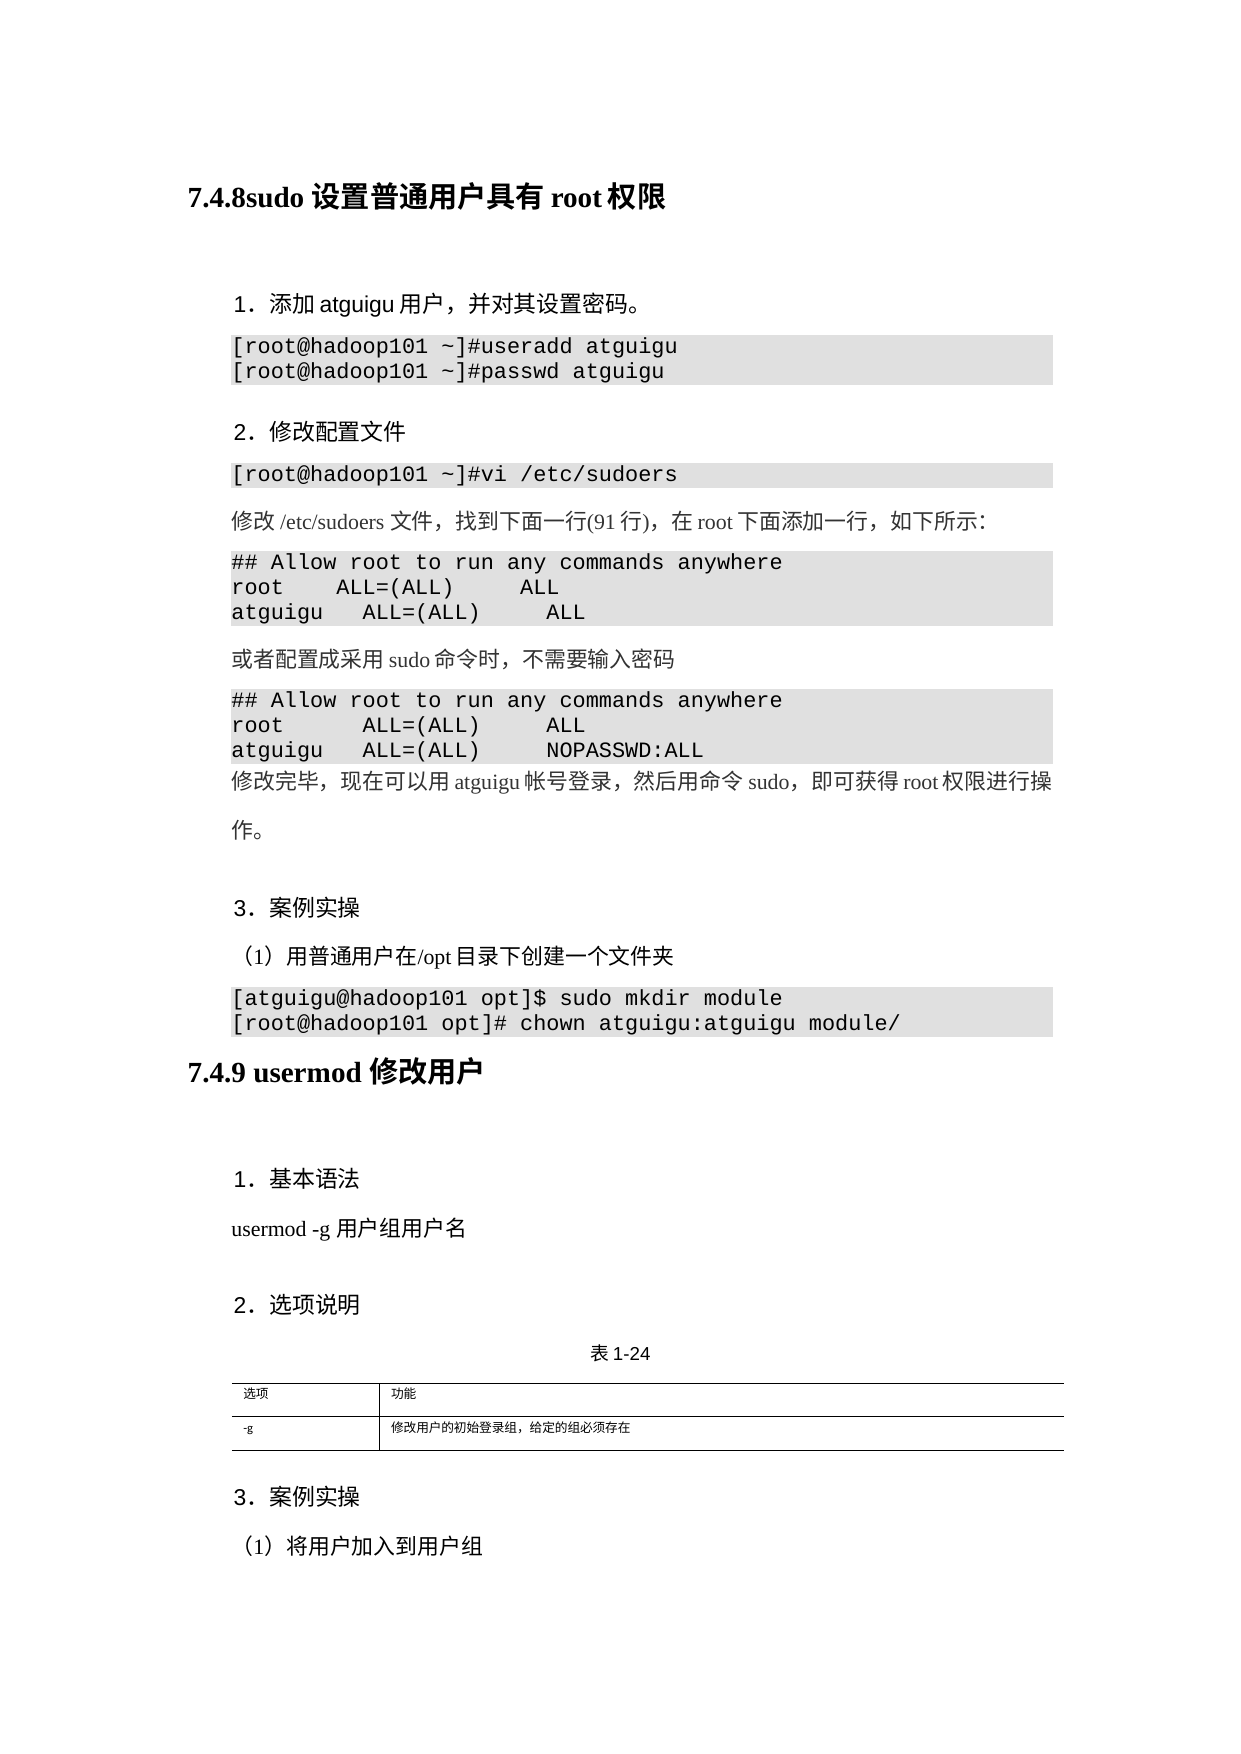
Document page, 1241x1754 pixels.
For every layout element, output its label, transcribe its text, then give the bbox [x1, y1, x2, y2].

text 2．修改配置文件 [187, 398, 1053, 463]
text 或者配置成采用sudo命令时，不需要输入密码 [187, 641, 1053, 674]
text 修改完毕，现在可以用atguigu帐号登录，然后用命令 sudo，即可获得root权限进行操作。 [231, 764, 1053, 845]
table_cell -g [232, 1417, 379, 1449]
text ## Allow root to run any commands anywhere [231, 551, 1053, 576]
table_header 功能 [380, 1384, 1064, 1416]
text 3．案例实操 [187, 874, 1053, 939]
subtitle 7.4.8sudo 设置普通用户具有root权限 [187, 162, 1053, 227]
text usermod -g 用户组用户名 [187, 1210, 1053, 1243]
text 3．案例实操 [187, 1463, 1053, 1528]
text ## Allow root to run any commands anywhere [231, 689, 1053, 714]
text 1．添加atguigu用户，并对其设置密码。 [187, 270, 1053, 335]
text root ALL=(ALL) ALL [231, 576, 1053, 601]
text [root@hadoop101 ~]#useradd atguigu [231, 335, 1053, 360]
text [root@hadoop101 ~]#passwd atguigu [231, 360, 1053, 385]
text 1．基本语法 [187, 1145, 1053, 1210]
text （1）将用户加入到用户组 [187, 1528, 1053, 1561]
text [root@hadoop101 opt]# chown atguigu:atguigu module/ [231, 1012, 1053, 1037]
text 2．选项说明 [187, 1271, 1053, 1336]
table_header 选项 [232, 1384, 379, 1416]
text 表1-24 [187, 1336, 1053, 1369]
text 修改 /etc/sudoers 文件，找到下面一行(91行)，在root下面添加一行，如下所示： [231, 503, 1053, 536]
text [root@hadoop101 ~]#vi /etc/sudoers [231, 463, 1053, 488]
table_cell 修改用户的初始登录组，给定的组必须存在 [380, 1417, 1064, 1449]
text （1）用普通用户在/opt目录下创建一个文件夹 [187, 939, 1053, 971]
text root ALL=(ALL) ALL [231, 714, 1053, 739]
text atguigu ALL=(ALL) NOPASSWD:ALL [231, 739, 1053, 764]
text [atguigu@hadoop101 opt]$ sudo mkdir module [231, 987, 1053, 1012]
subtitle 7.4.9 usermod 修改用户 [187, 1037, 1053, 1102]
text atguigu ALL=(ALL) ALL [231, 601, 1053, 626]
